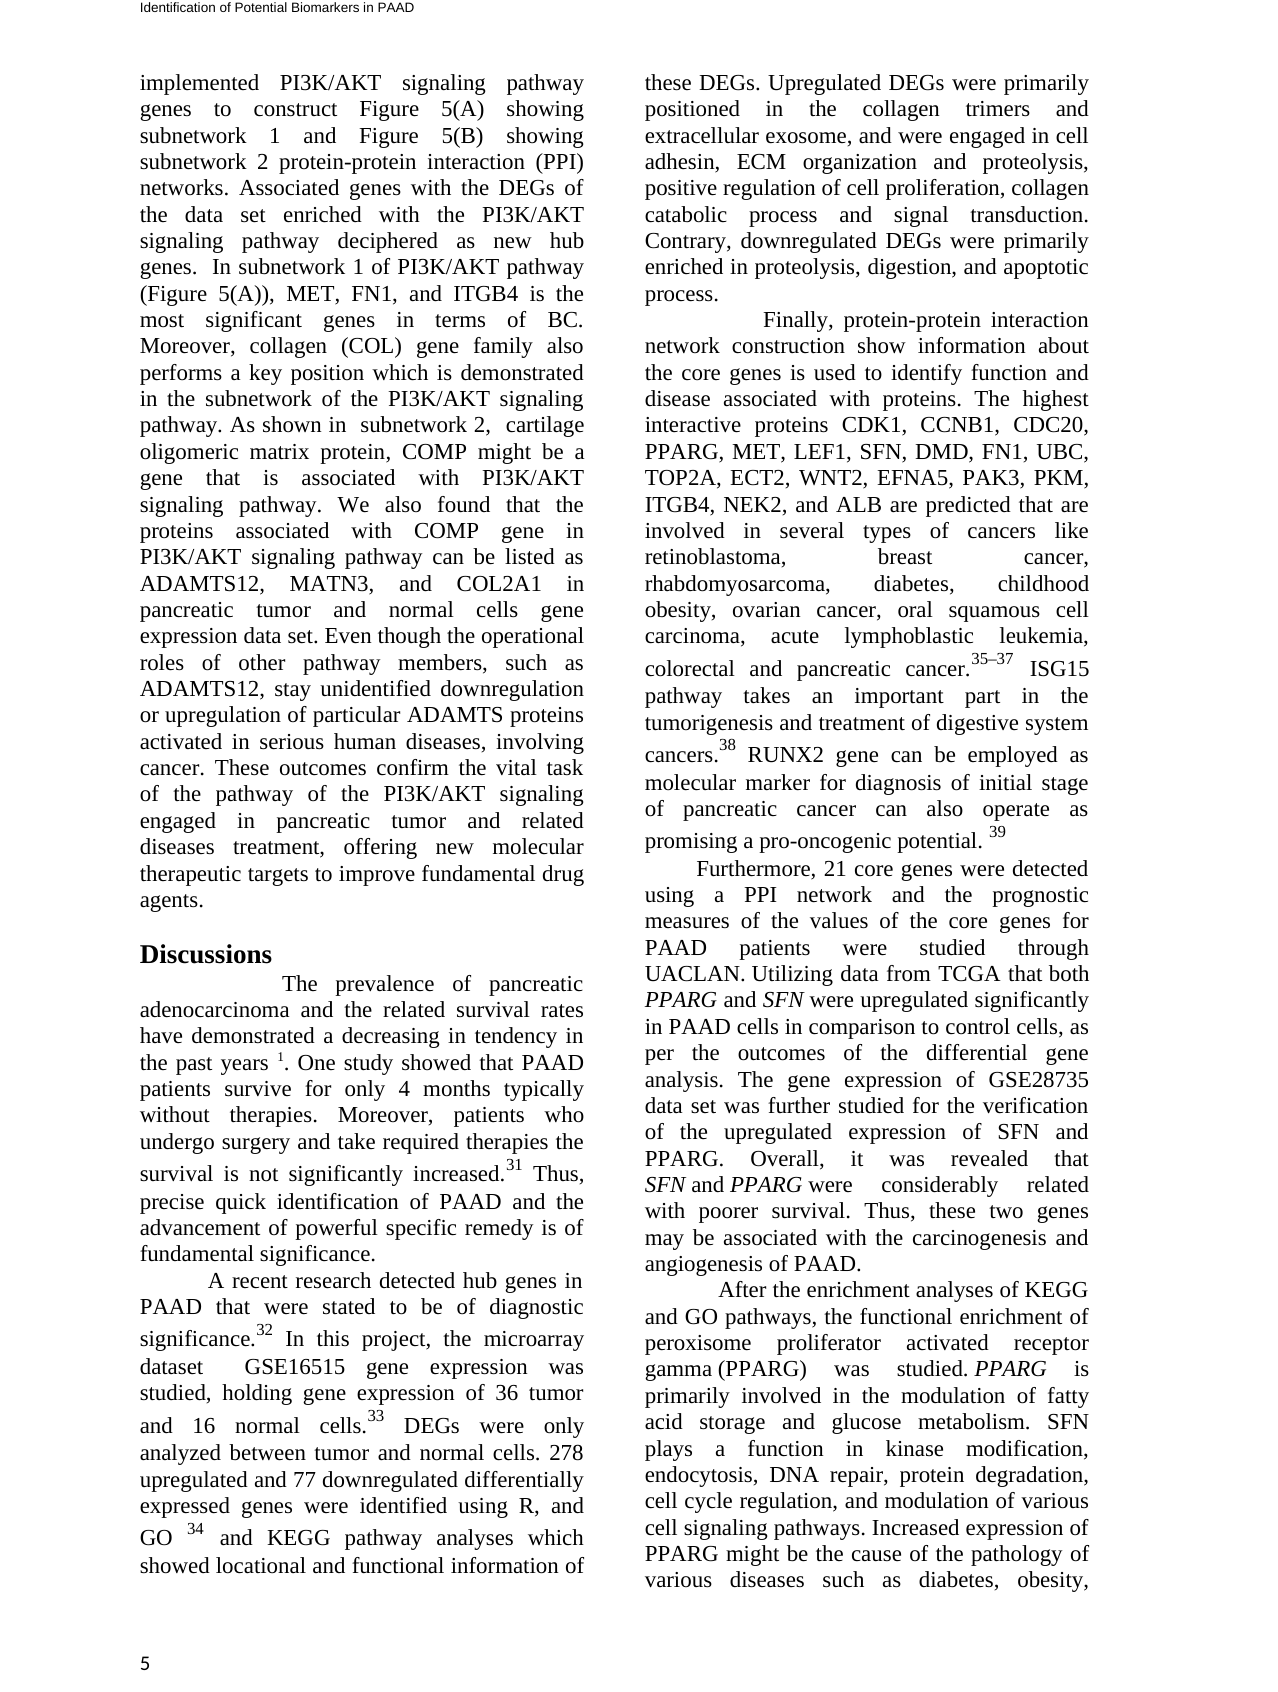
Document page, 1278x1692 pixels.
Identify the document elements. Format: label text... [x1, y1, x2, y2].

text A recent research detected hub genes in PAAD that were stated to be of diagnostic significance.32 In this project, the microarray dataset GSE16515 gene expression was studied, holding gene expression of 36 tumor and 16 normal cells.33 DEGs were only analyzed between tumor and normal cells. 278 upregulated and 77 downregulated differentially expressed genes were identified using R, and GO 34 and KEGG pathway analyses which showed locational and functional information of these DEGs. Upregulated DEGs were primarily positioned in the collagen trimers and extracellular exosome, and were engaged in cell adhesin, ECM organization and proteolysis, positive regulation of cell proliferation, collagen catabolic process and signal transduction. Contrary, downregulated DEGs were primarily enriched in proteolysis, digestion, and apoptotic process. [644, 69, 1089, 306]
text Discussions [139, 939, 584, 970]
text A recent research detected hub genes in PAAD that were stated to be of diagnostic significance.32 In this project, the microarray dataset GSE16515 gene expression was studied, holding gene expression of 36 tumor and 16 normal cells.33 DEGs were only analyzed between tumor and normal cells. 278 upregulated and 77 downregulated differentially expressed genes were identified using R, and GO 34 and KEGG pathway analyses which showed locational and functional information of these DEGs. Upregulated DEGs were primarily positioned in the collagen trimers and extracellular exosome, and were engaged in cell adhesin, ECM organization and proteolysis, positive regulation of cell proliferation, collagen catabolic process and signal transduction. Contrary, downregulated DEGs were primarily enriched in proteolysis, digestion, and apoptotic process. [139, 1267, 584, 1578]
text Furthermore, 21 core genes were detected using a PPI network and the prognostic measures of the values of the core genes for PAAD patients were studied through UACLAN. Utilizing data from TCGA that both PPARG and SFN were upregulated significantly in PAAD cells in comparison to control cells, as per the outcomes of the differential gene analysis. The gene expression of GSE28735 data set was further studied for the verification of the upregulated expression of SFN and PPARG. Overall, it was revealed that SFN and PPARG were considerably related with poorer survival. Thus, these two genes may be associated with the carcinogenesis and angiogenesis of PAAD. [644, 855, 1089, 1276]
text Finally, protein-protein interaction network construction show information about the core genes is used to identify function and disease associated with proteins. The highest interactive proteins CDK1, CCNB1, CDC20, PPARG, MET, LEF1, SFN, DMD, FN1, UBC, TOP2A, ECT2, WNT2, EFNA5, PAK3, PKM, ITGB4, NEK2, and ALB are predicted that are involved in several types of cancers like retinoblastoma, breast cancer, rhabdomyosarcoma, diabetes, childhood obesity, ovarian cancer, oral squamous cell carcinoma, acute lymphoblastic leukemia, colorectal and pancreatic cancer.35–37 ISG15 pathway takes an important part in the tumorigenesis and treatment of digestive system cancers.38 RUNX2 gene can be employed as molecular marker for diagnosis of initial stage of pancreatic cancer can also operate as promising a pro-oncogenic potential. 39 [644, 306, 1089, 855]
text The prevalence of pancreatic adenocarcinoma and the related survival rates have demonstrated a decreasing in tendency in the past years 1. One study showed that PAAD patients survive for only 4 months typically without therapies. Moreover, patients who undergo surgery and take required therapies the survival is not significantly increased.31 Thus, precise quick identification of PAAD and the advancement of powerful specific remedy is of fundamental significance. [139, 970, 584, 1267]
